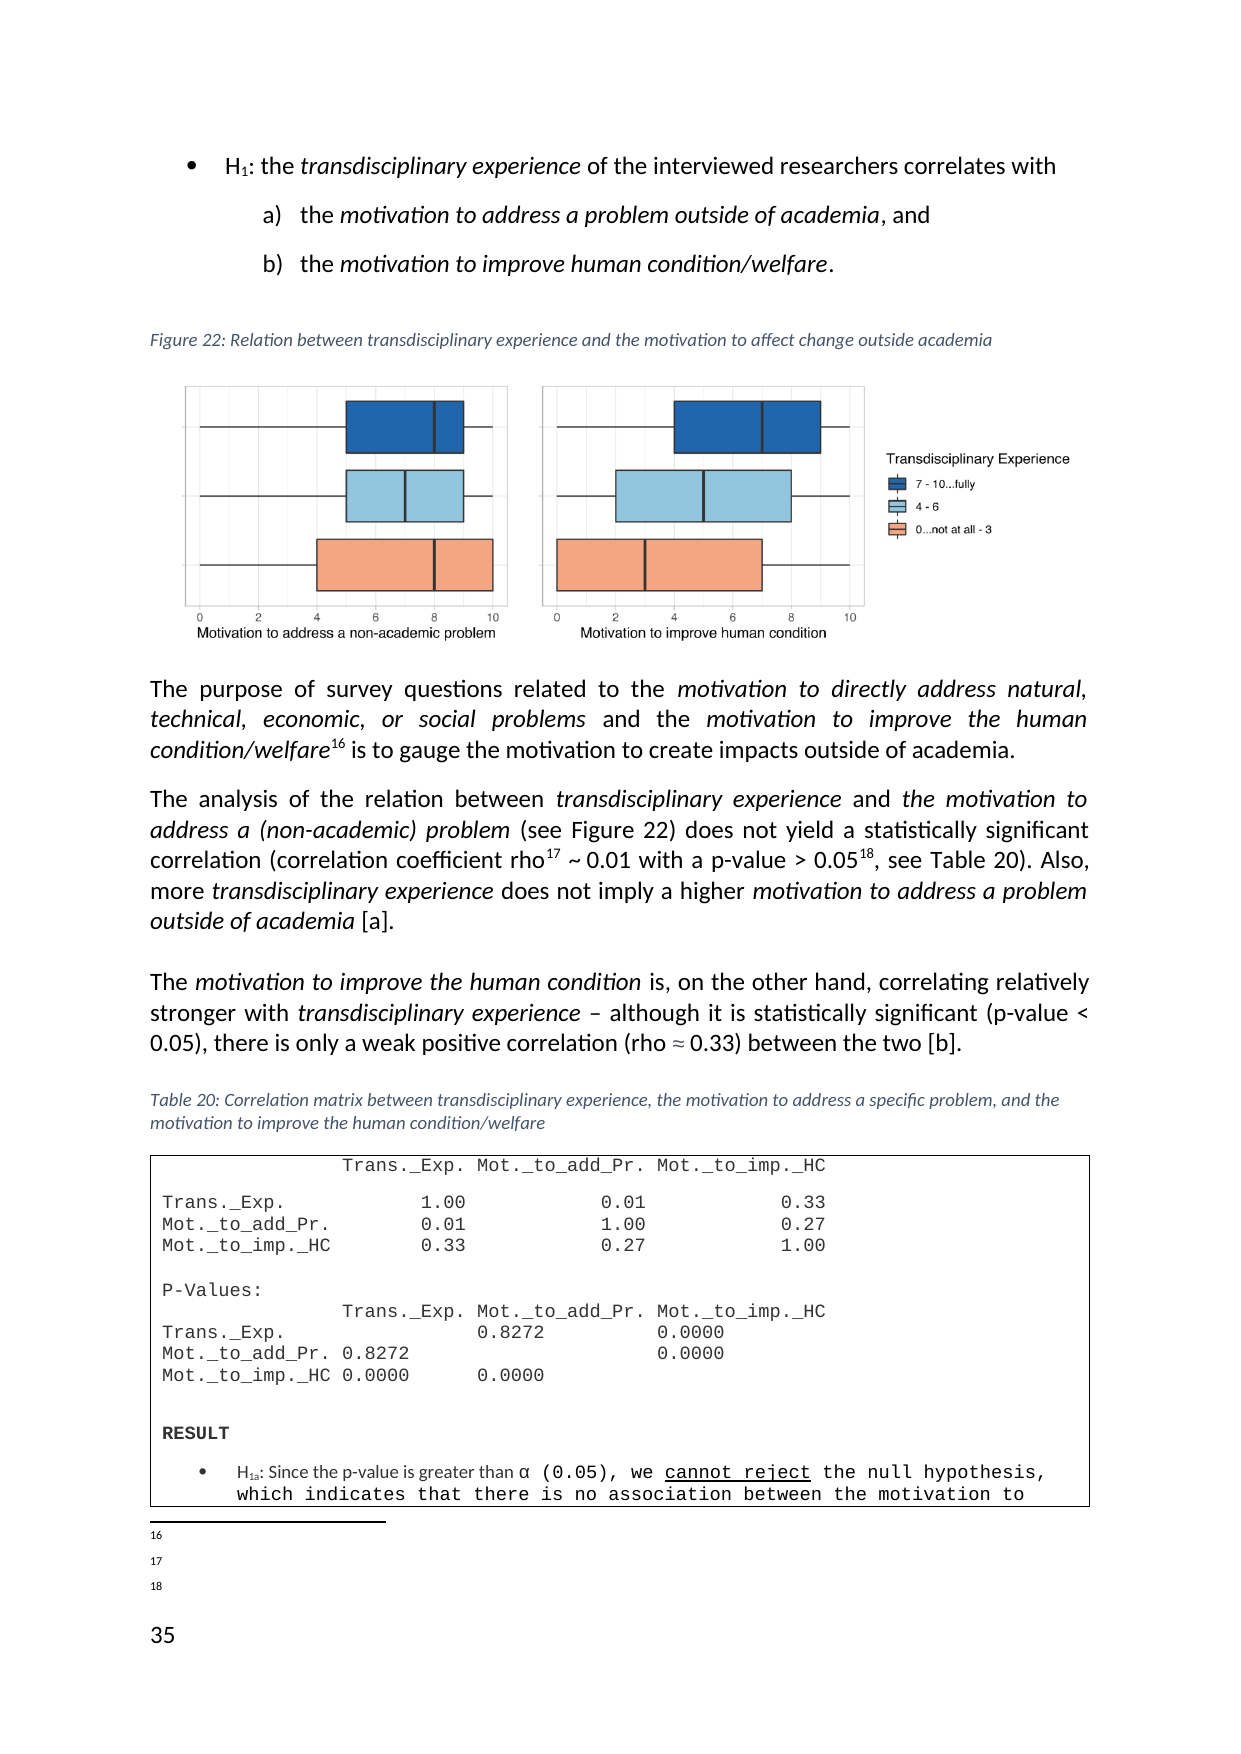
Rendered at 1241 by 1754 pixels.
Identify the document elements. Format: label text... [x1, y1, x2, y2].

text The purpose of survey questions related to the motivation to directly address natural, technical, economic, or social problems and the motivation to improve the human condition/welfare is to gauge the motivation to create impacts outside of academia. [150, 673, 1090, 764]
list the motivation to address a problem outside of academia, and [262, 199, 1090, 230]
text Table 20: Correlation matrix between transdisciplinary experience, the motivation to address a specific problem, and the motivation to improve the human condition/welfare [150, 1088, 1090, 1134]
list the motivation to improve human condition/welfare. [262, 248, 1090, 279]
picture [150, 372, 1091, 655]
text Figure 22: Relation between transdisciplinary experience and the motivation to affect change outside academia [150, 328, 1090, 351]
text The motivation to improve the human condition is, on the other hand, correlating relatively stronger with transdisciplinary experience – although it is statistically significant (p-value < 0.05), there is only a weak positive correlation (rho ≈ 0.33) between the two [b]. [150, 966, 1090, 1058]
list H1: the transdisciplinary experience of the interviewed researchers correlates with [187, 150, 1090, 181]
text The analysis of the relation between transdisciplinary experience and the motivation to address a (non-academic) problem (see Figure 20) does not yield a statistically significant correlation (correlation coefficient rho ~ 0.01 with a p-value > 0.05, see Table 19). Also, more transdisciplinary experience does not imply a higher motivation to address a problem outside of academia [a]. [150, 783, 1090, 936]
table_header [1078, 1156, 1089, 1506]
